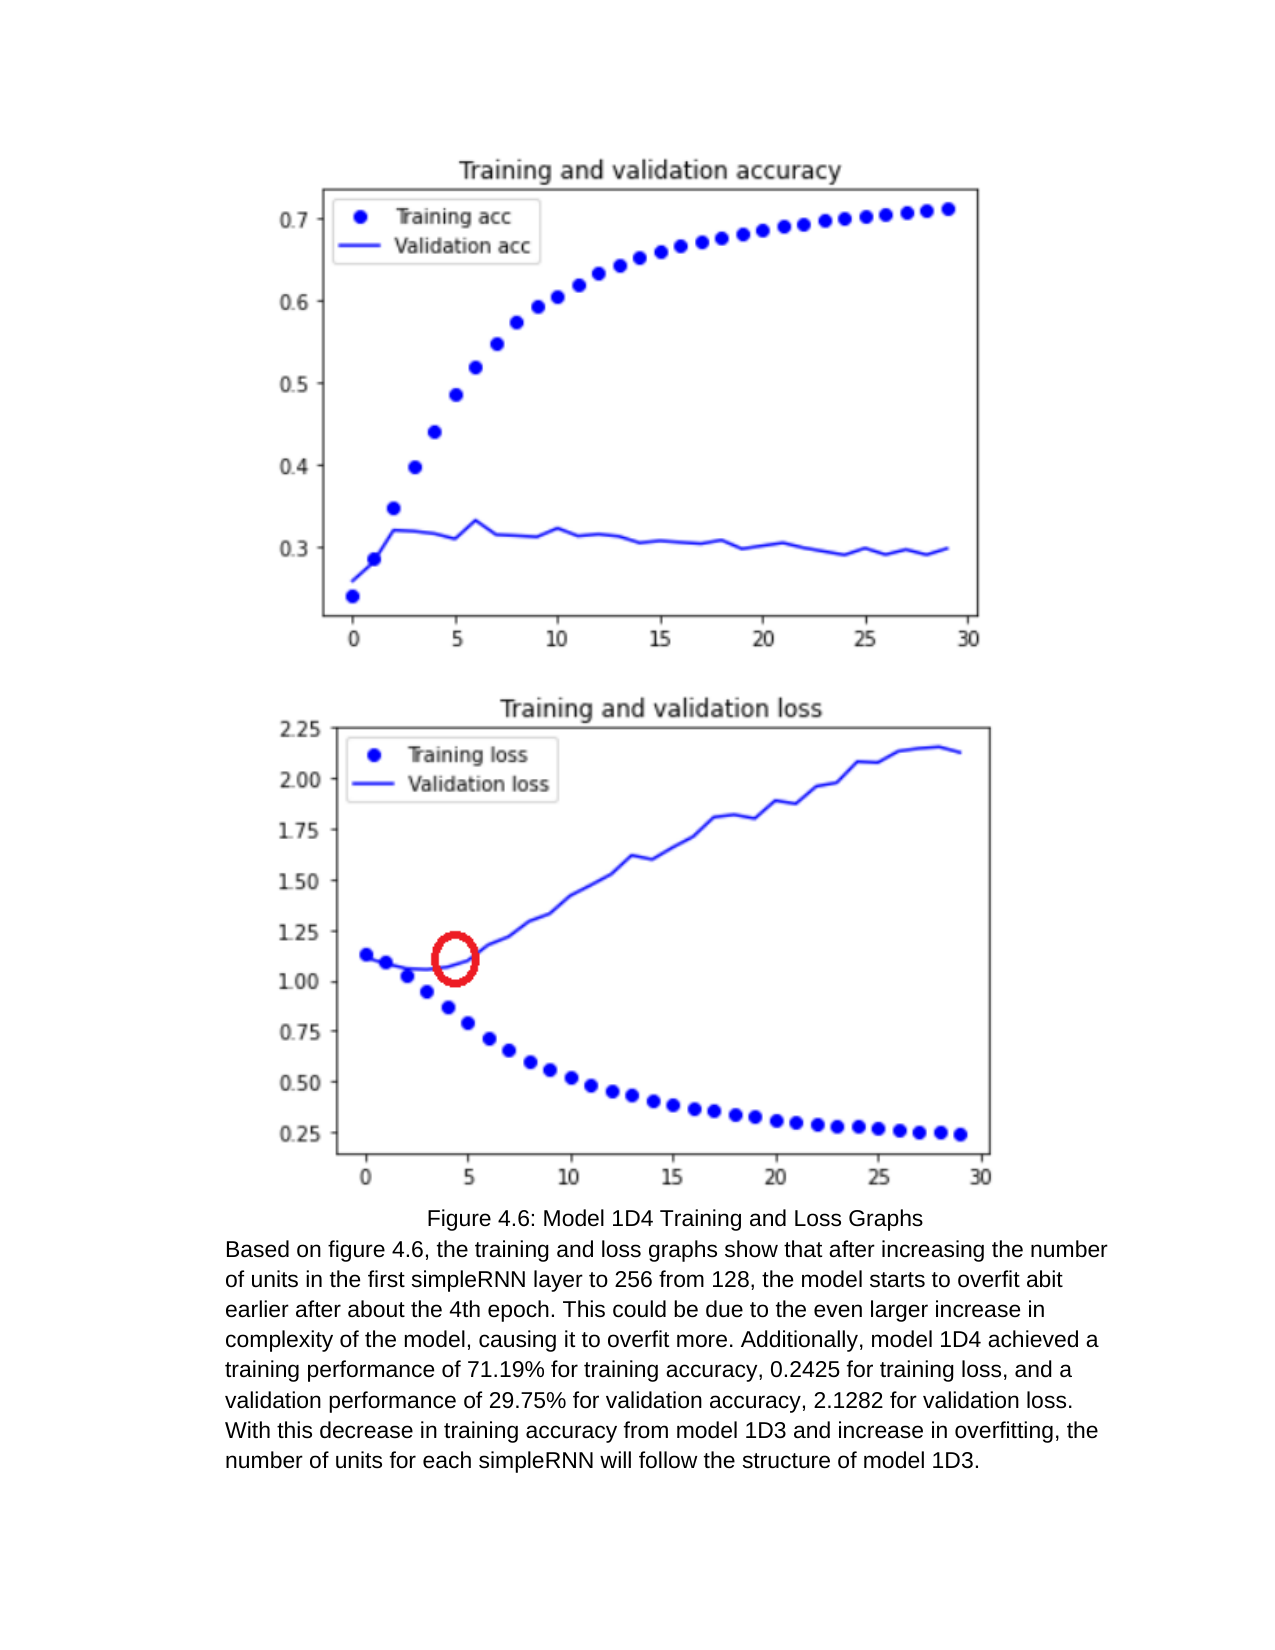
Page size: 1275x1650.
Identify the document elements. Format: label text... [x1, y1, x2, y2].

text Based on figure 4.6, the training and loss graphs show that after increasing the number of units in the first simpleRNN layer to 256 from 128, the model starts to overfit abit earlier after about the 4th epoch. This could be due to the even larger increase in complexity of the model, causing it to overfit more. Additionally, model 1D4 achieved a training performance of 71.19% for training accuracy, 0.2425 for training loss, and a validation performance of 29.75% for validation accuracy, 2.1282 for validation loss. With this decrease in training accuracy from model 1D3 and increase in overfitting, the number of units for each simpleRNN will follow the structure of model 1D3. [225, 1236, 1125, 1473]
text Figure 4.6: Model 1D4 Training and Loss Graphs [225, 1205, 1125, 1232]
picture [225, 150, 1063, 1202]
